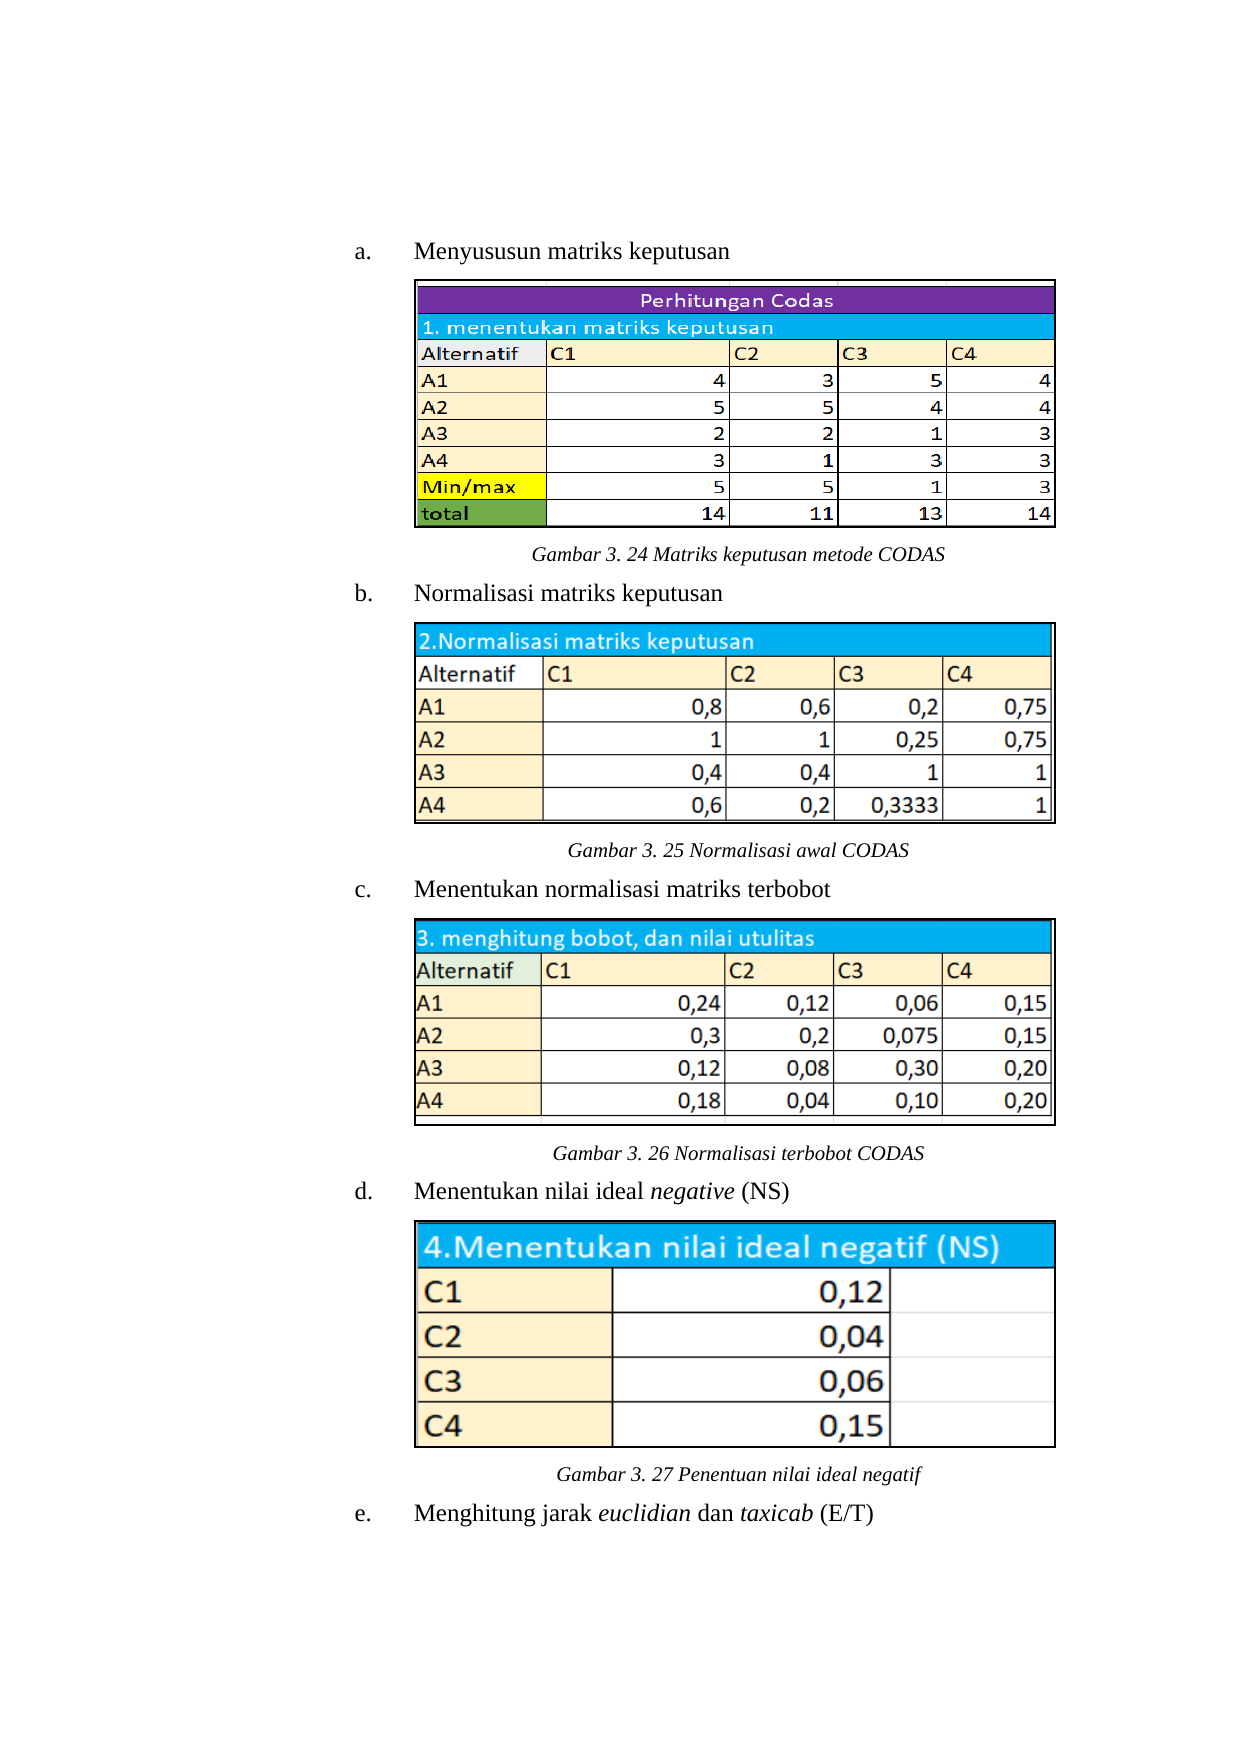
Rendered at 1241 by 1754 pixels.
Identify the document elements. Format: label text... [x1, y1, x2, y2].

picture [951, 1237, 969, 1257]
picture [699, 635, 704, 648]
picture [416, 920, 1054, 1124]
picture [567, 638, 576, 648]
picture [973, 1236, 988, 1257]
picture [673, 638, 682, 653]
text d. Menentukan nilai ideal negative (NS) [354, 1176, 1063, 1205]
picture [502, 930, 511, 945]
text Gambar 3. 26 Normalisasi terbobot CODAS [236, 1140, 1063, 1164]
picture [555, 935, 564, 950]
text Gambar 3. 25 Normalisasi awal CODAS [236, 838, 1063, 862]
picture [577, 638, 582, 648]
picture [794, 935, 803, 945]
text a. Menyususun matriks keputusan [354, 236, 1063, 265]
picture [600, 930, 609, 945]
picture [917, 1235, 927, 1257]
picture [613, 935, 620, 945]
picture [823, 1243, 837, 1257]
picture [416, 1222, 1054, 1446]
picture [896, 1238, 906, 1257]
picture [646, 930, 656, 945]
picture [600, 1235, 613, 1257]
picture [416, 624, 1054, 822]
text b. Normalisasi matriks keputusan [354, 578, 1063, 607]
picture [547, 1243, 561, 1257]
picture [673, 935, 682, 945]
picture [878, 1243, 892, 1257]
picture [762, 935, 771, 945]
picture [636, 1243, 651, 1257]
picture [470, 638, 475, 648]
picture [720, 638, 727, 648]
picture [586, 638, 595, 648]
picture [520, 932, 525, 945]
text Gambar 3. 27 Penentuan nilai ideal negatif [236, 1462, 1063, 1486]
picture [992, 1235, 998, 1263]
picture [416, 281, 1054, 526]
picture [842, 1243, 857, 1257]
picture [701, 1243, 716, 1257]
picture [455, 638, 465, 648]
picture [477, 935, 486, 945]
picture [744, 638, 753, 648]
picture [507, 1243, 522, 1257]
picture [753, 932, 759, 945]
picture [529, 935, 538, 945]
picture [622, 633, 629, 648]
picture [615, 1243, 630, 1257]
picture [649, 633, 656, 648]
picture [566, 1238, 575, 1257]
picture [659, 935, 668, 945]
picture [487, 1243, 503, 1257]
text c. Menentukan normalisasi matriks terbobot [354, 874, 1063, 903]
picture [498, 639, 507, 648]
picture [463, 935, 472, 944]
picture [626, 932, 632, 945]
picture [454, 935, 460, 945]
picture [542, 935, 551, 945]
picture [938, 1235, 945, 1263]
picture [418, 931, 427, 945]
picture [489, 638, 494, 648]
picture [659, 638, 668, 648]
picture [708, 638, 717, 648]
picture [440, 634, 452, 648]
picture [444, 935, 453, 945]
picture [573, 930, 582, 945]
picture [786, 932, 792, 945]
picture [741, 935, 750, 945]
picture [532, 640, 541, 648]
picture [421, 634, 429, 642]
picture [526, 1243, 542, 1257]
text e. Menghitung jarak euclidian dan taxicab (E/T) [354, 1498, 1063, 1527]
picture [456, 1236, 483, 1257]
picture [746, 1235, 762, 1257]
picture [665, 1243, 680, 1257]
picture [686, 638, 695, 648]
picture [479, 638, 488, 648]
picture [424, 1237, 442, 1257]
picture [585, 935, 596, 945]
picture [785, 1243, 800, 1257]
picture [766, 1243, 782, 1257]
picture [860, 1243, 875, 1264]
picture [716, 937, 725, 945]
picture [579, 1243, 594, 1257]
picture [692, 935, 701, 945]
text Gambar 3. 24 Matriks keputusan metode CODAS [236, 542, 1063, 566]
picture [607, 638, 613, 648]
picture [599, 635, 604, 648]
picture [489, 935, 498, 949]
picture [731, 638, 739, 648]
